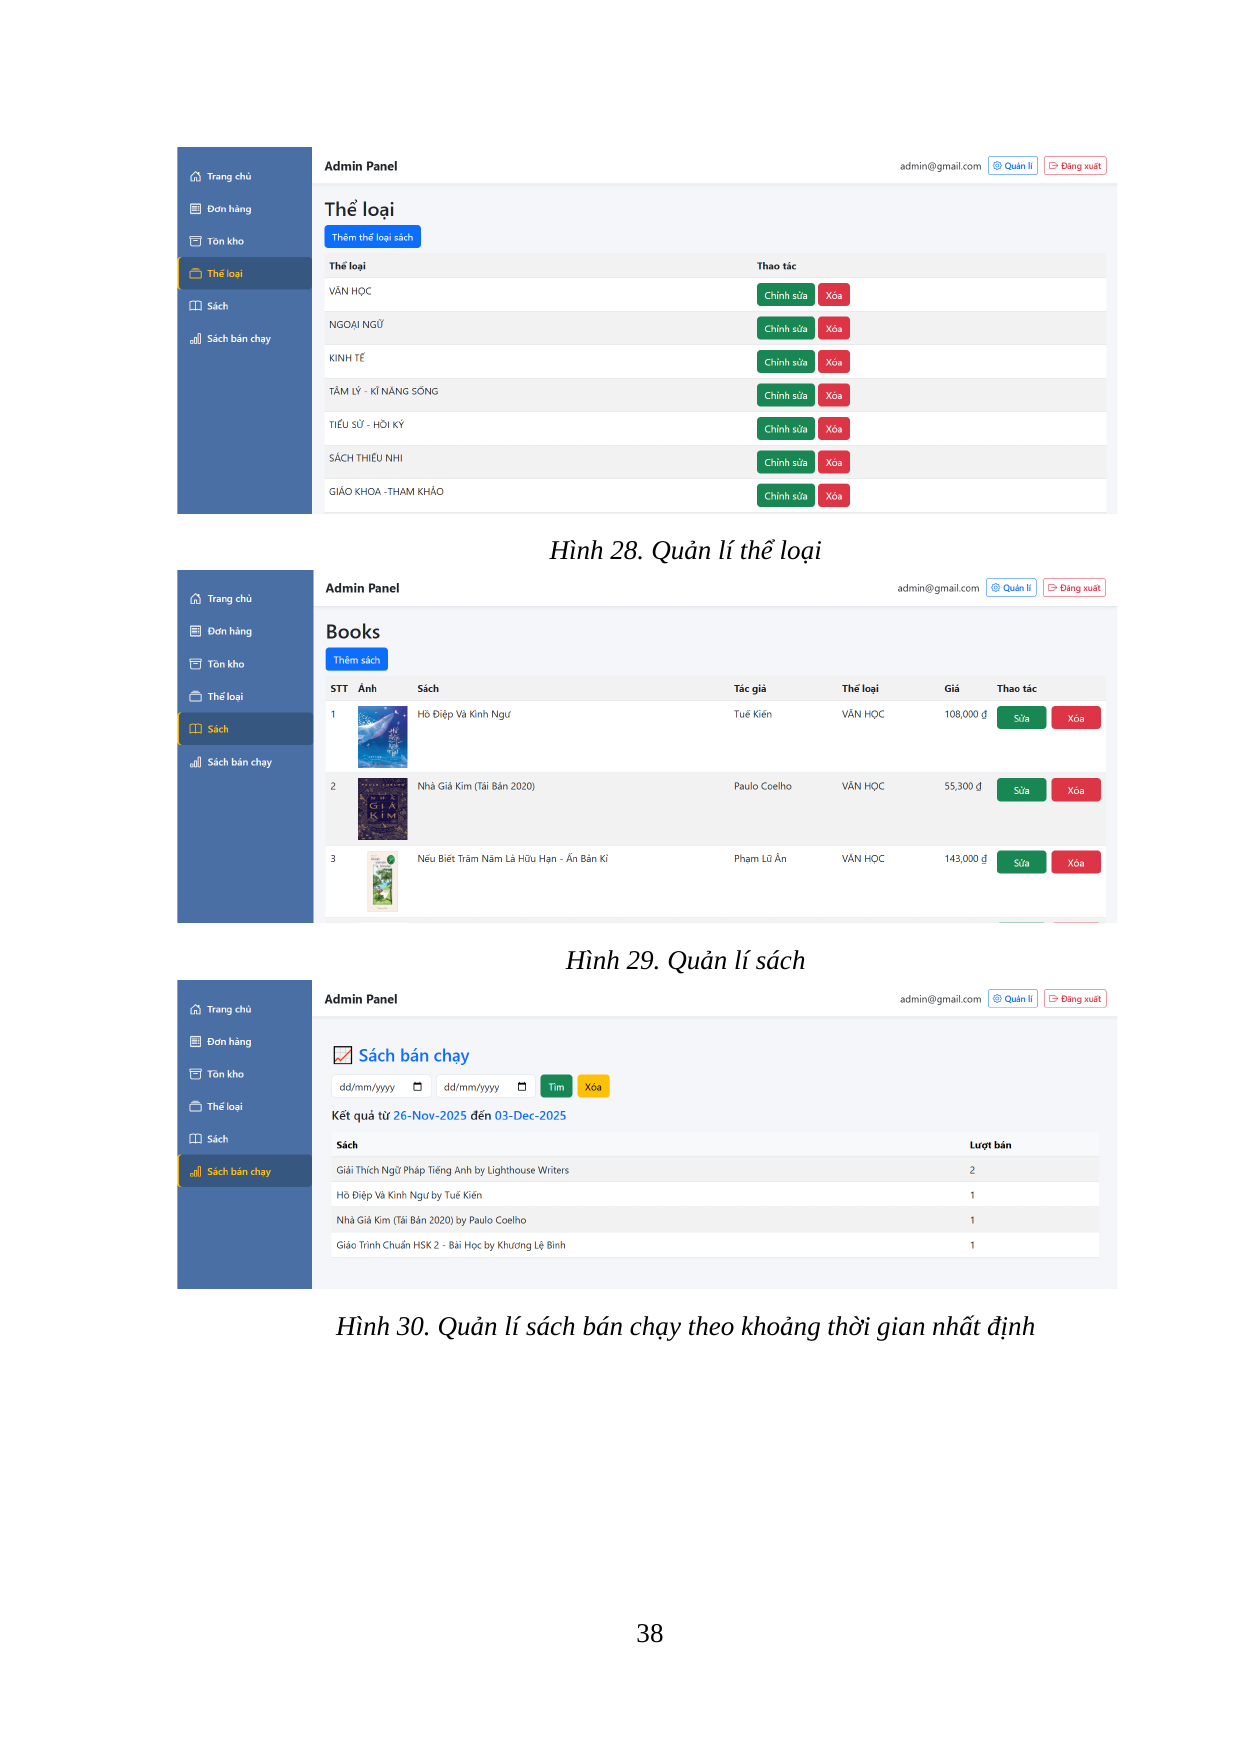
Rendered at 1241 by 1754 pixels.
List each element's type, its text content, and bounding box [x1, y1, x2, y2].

text Quản lí sách [302, 944, 1122, 975]
picture [177, 147, 1118, 514]
picture [177, 980, 1118, 1289]
text Quản lí sách bán chạy theo khoảng thời gian nhất định [302, 1310, 1122, 1341]
picture [177, 570, 1118, 923]
text Quản lí thể loại [302, 534, 1122, 566]
